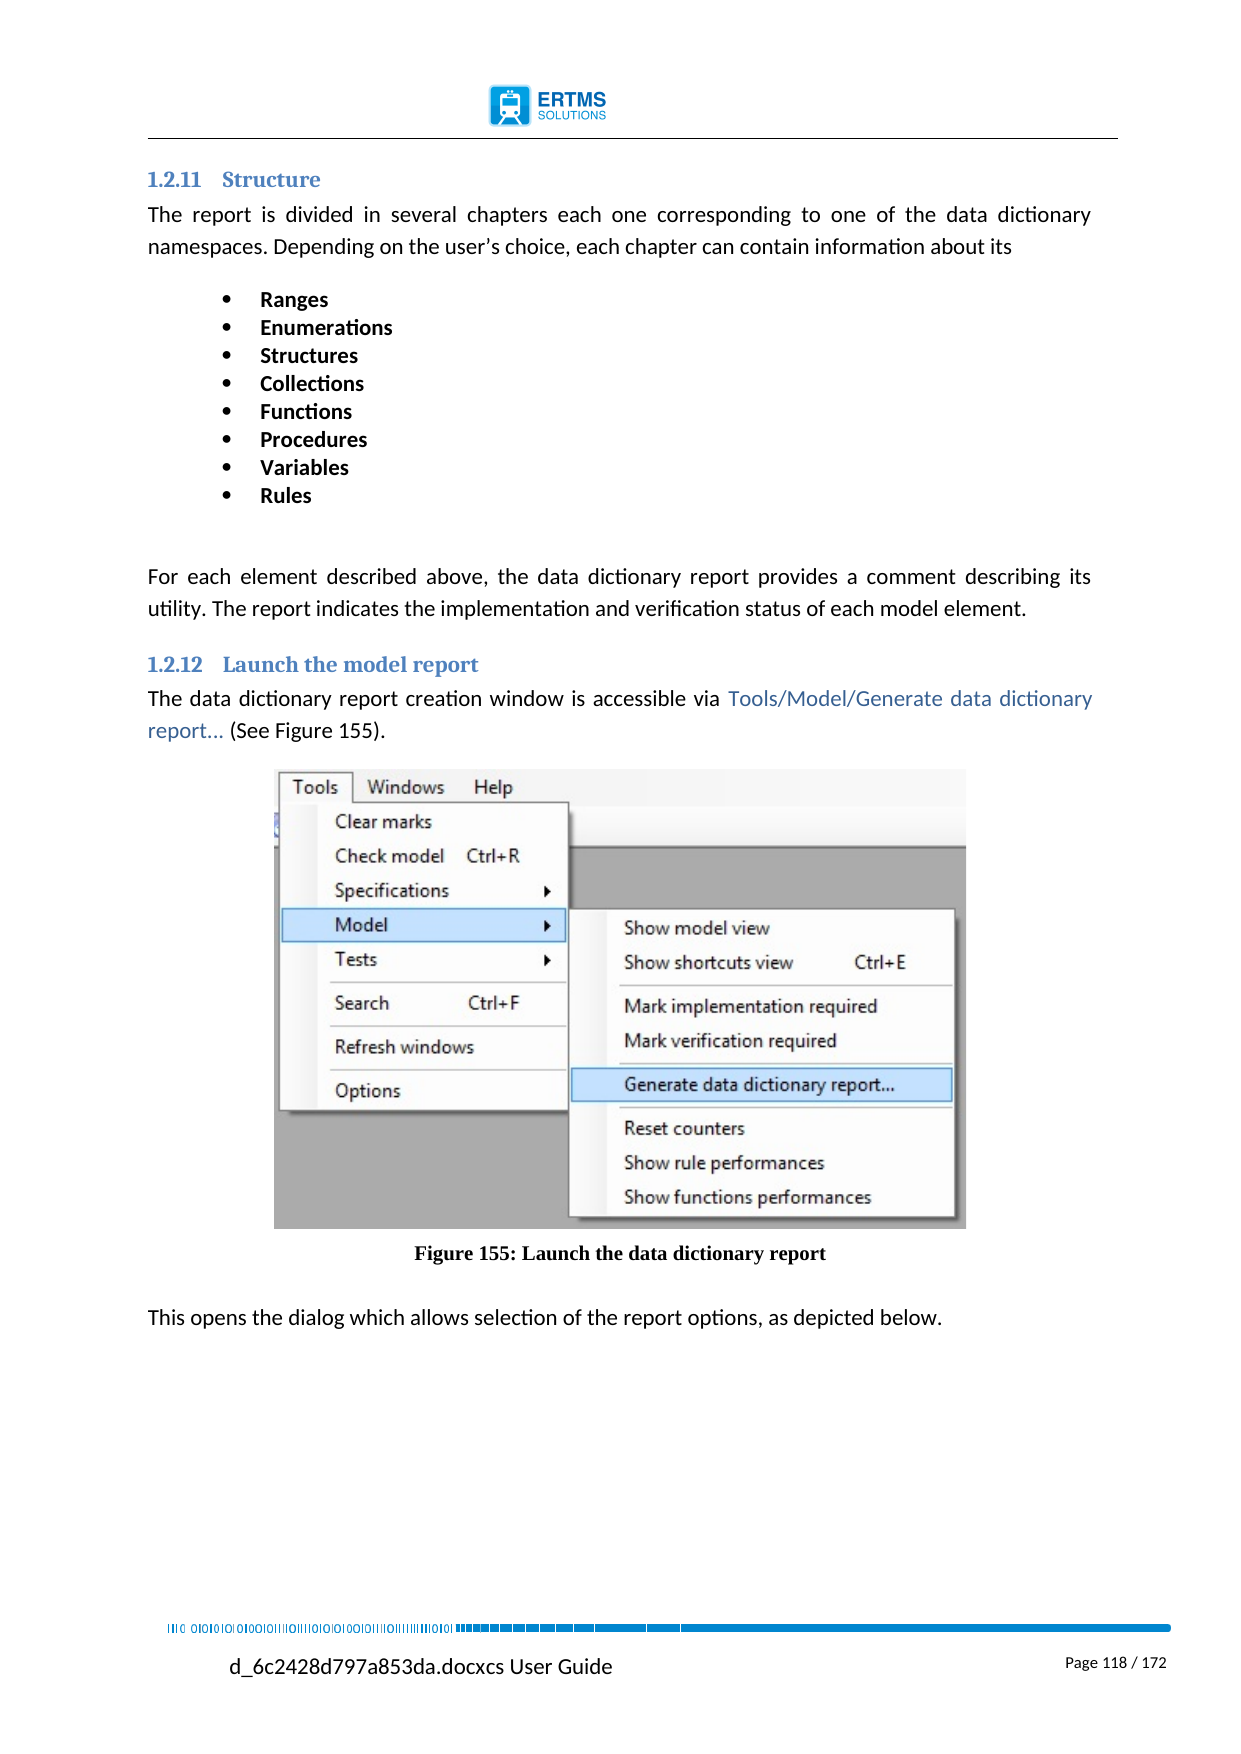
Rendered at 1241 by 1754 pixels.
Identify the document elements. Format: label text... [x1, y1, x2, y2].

picture [274, 769, 967, 1229]
text For each element described above, the data dictionary report provides a comment describing its utility. The report indicates the implementation and verification status of each model element. [148, 562, 1093, 622]
list Functions [223, 397, 1093, 425]
list Rules [223, 481, 1093, 509]
subtitle Structure [148, 167, 1093, 193]
list Collections [223, 369, 1093, 397]
text This opens the dialog which allows selection of the report options, as depicted below. [148, 1303, 1093, 1331]
list Structures [223, 341, 1093, 369]
list Procedures [223, 425, 1093, 453]
list Variables [223, 453, 1093, 481]
text The report is divided in several chapters each one corresponding to one of the data dictionary namespaces. Depending on the user’s choice, each chapter can contain information about its [148, 200, 1093, 260]
list Ranges [223, 285, 1093, 313]
list Enumerations [223, 313, 1093, 341]
subtitle Launch the model report [148, 651, 1093, 678]
picture [167, 1624, 1171, 1633]
picture [477, 73, 617, 138]
